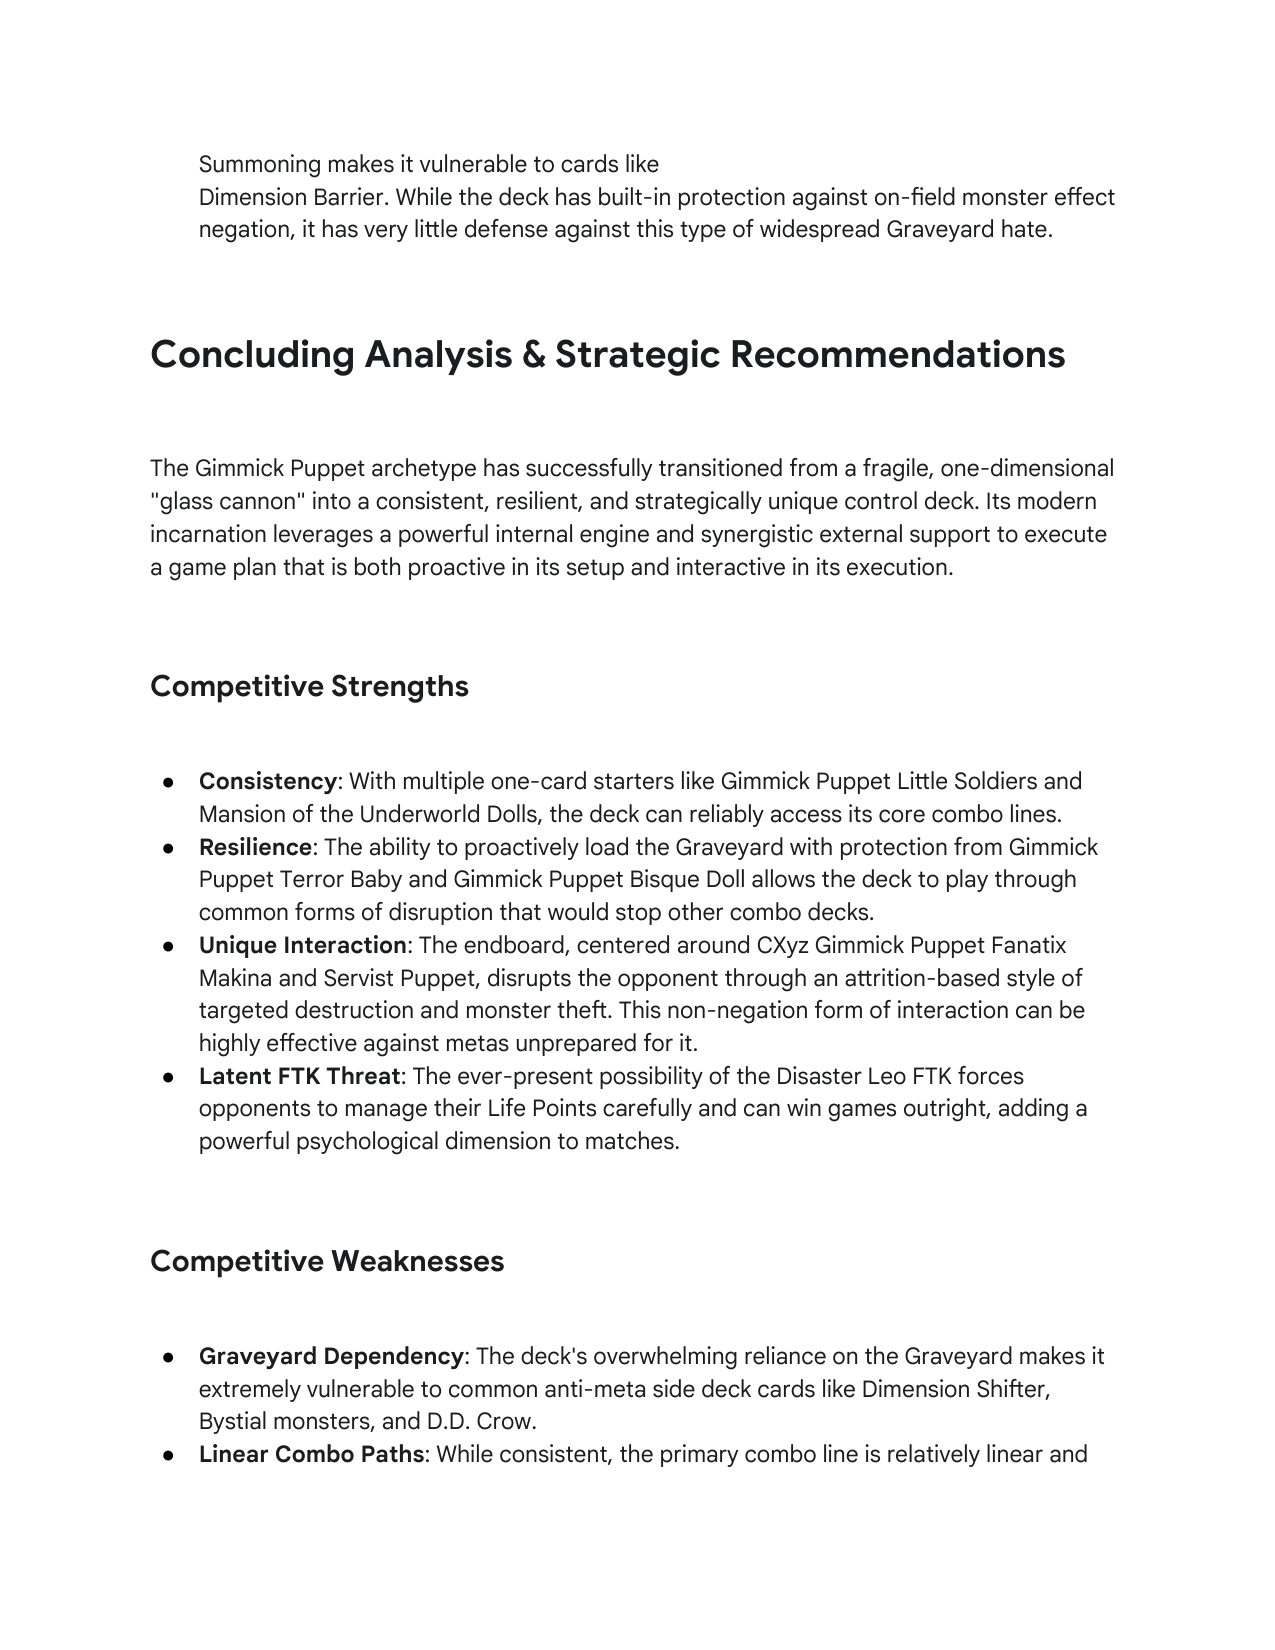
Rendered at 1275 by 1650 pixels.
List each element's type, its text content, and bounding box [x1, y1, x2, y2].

subtitle Competitive Strengths [150, 668, 1125, 705]
list Unique Interaction: The endboard, centered around CXyz Gimmick Puppet Fanatix Makina and Servist Puppet, disrupts the opponent through an attrition-based style of targeted destruction and monster theft. This non-negation form of interaction can be highly effective against metas unprepared for it. [161, 931, 1125, 1058]
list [161, 1440, 1125, 1469]
list Graveyard Dependency: The deck's overwhelming reliance on the Graveyard makes it extremely vulnerable to common anti-meta side deck cards like Dimension Shifter, Bystial monsters, and D.D. Crow. [161, 1342, 1125, 1436]
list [161, 150, 1125, 244]
list Latent FTK Threat: The ever-present possibility of the Disaster Leo FTK forces opponents to manage their Life Points carefully and can win games outright, adding a powerful psychological dimension to matches. [161, 1062, 1125, 1156]
list Consistency: With multiple one-card starters like Gimmick Puppet Little Soldiers and Mansion of the Underworld Dolls, the deck can reliably access its core combo lines. [161, 767, 1125, 829]
subtitle Competitive Weaknesses [150, 1243, 1125, 1279]
text The Gimmick Puppet archetype has successfully transitioned from a fragile, one-dimensional "glass cannon" into a consistent, resilient, and strategically unique control deck. Its modern incarnation leverages a powerful internal engine and synergistic external support to execute a game plan that is both proactive in its setup and interactive in its execution. [150, 454, 1125, 581]
subtitle Concluding Analysis & Strategic Recommendations [150, 331, 1125, 378]
list Resilience: The ability to proactively load the Graveyard with protection from Gimmick Puppet Terror Baby and Gimmick Puppet Bisque Doll allows the deck to play through common forms of disruption that would stop other combo decks. [161, 833, 1125, 927]
